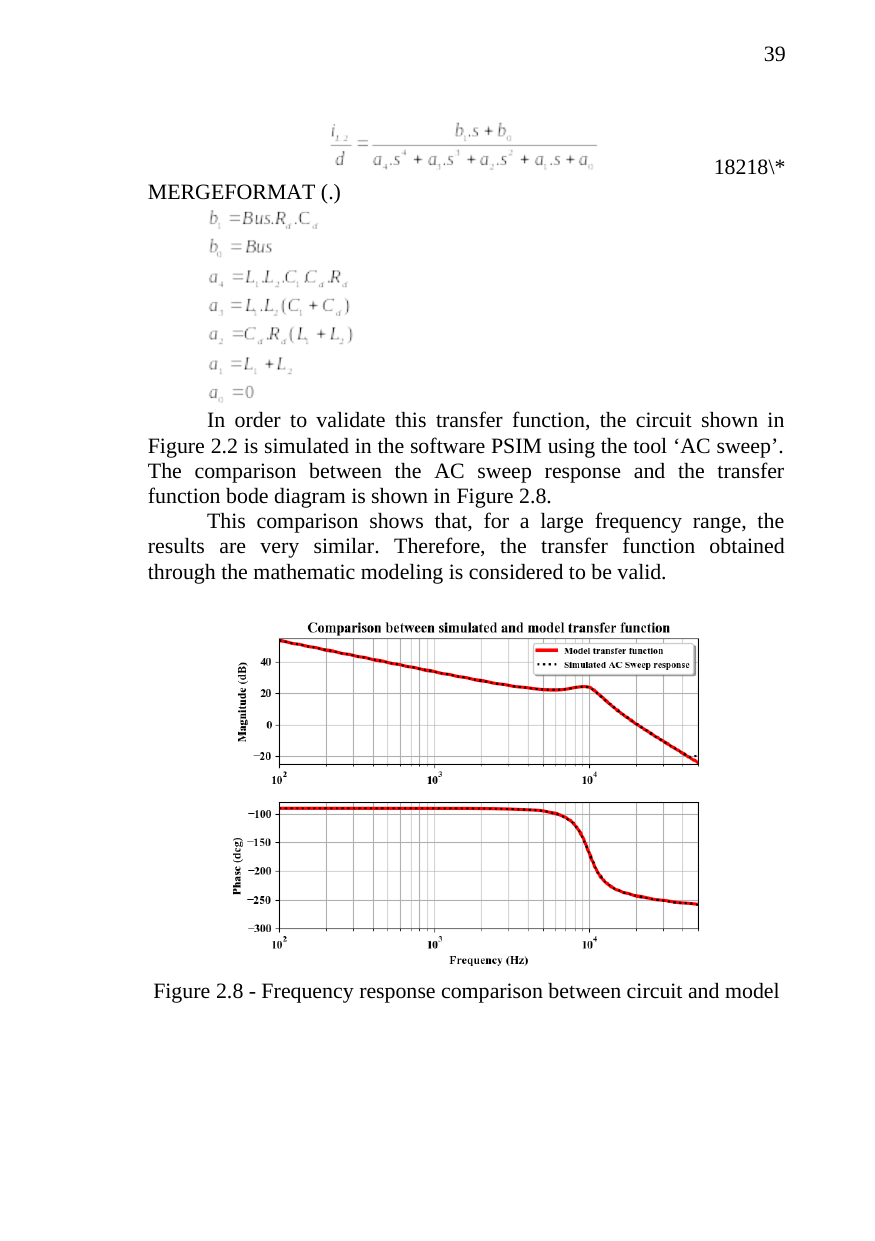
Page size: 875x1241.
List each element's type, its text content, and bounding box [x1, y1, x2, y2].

picture [220, 609, 713, 978]
text In order to validate this transfer function, the circuit shown in Figure 2.2 is simulated in the software PSIM using the tool ‘AC sweep’. The comparison between the AC sweep response and the transfer function bode diagram is shown in Figure 2.8. [148, 407, 785, 508]
text This comparison shows that, for a large frequency range, the results are very similar. Therefore, the transfer function obtained through the mathematic modeling is considered to be valid. [148, 508, 785, 584]
text Figure 2.8 - Frequency response comparison between circuit and model [148, 978, 785, 1003]
